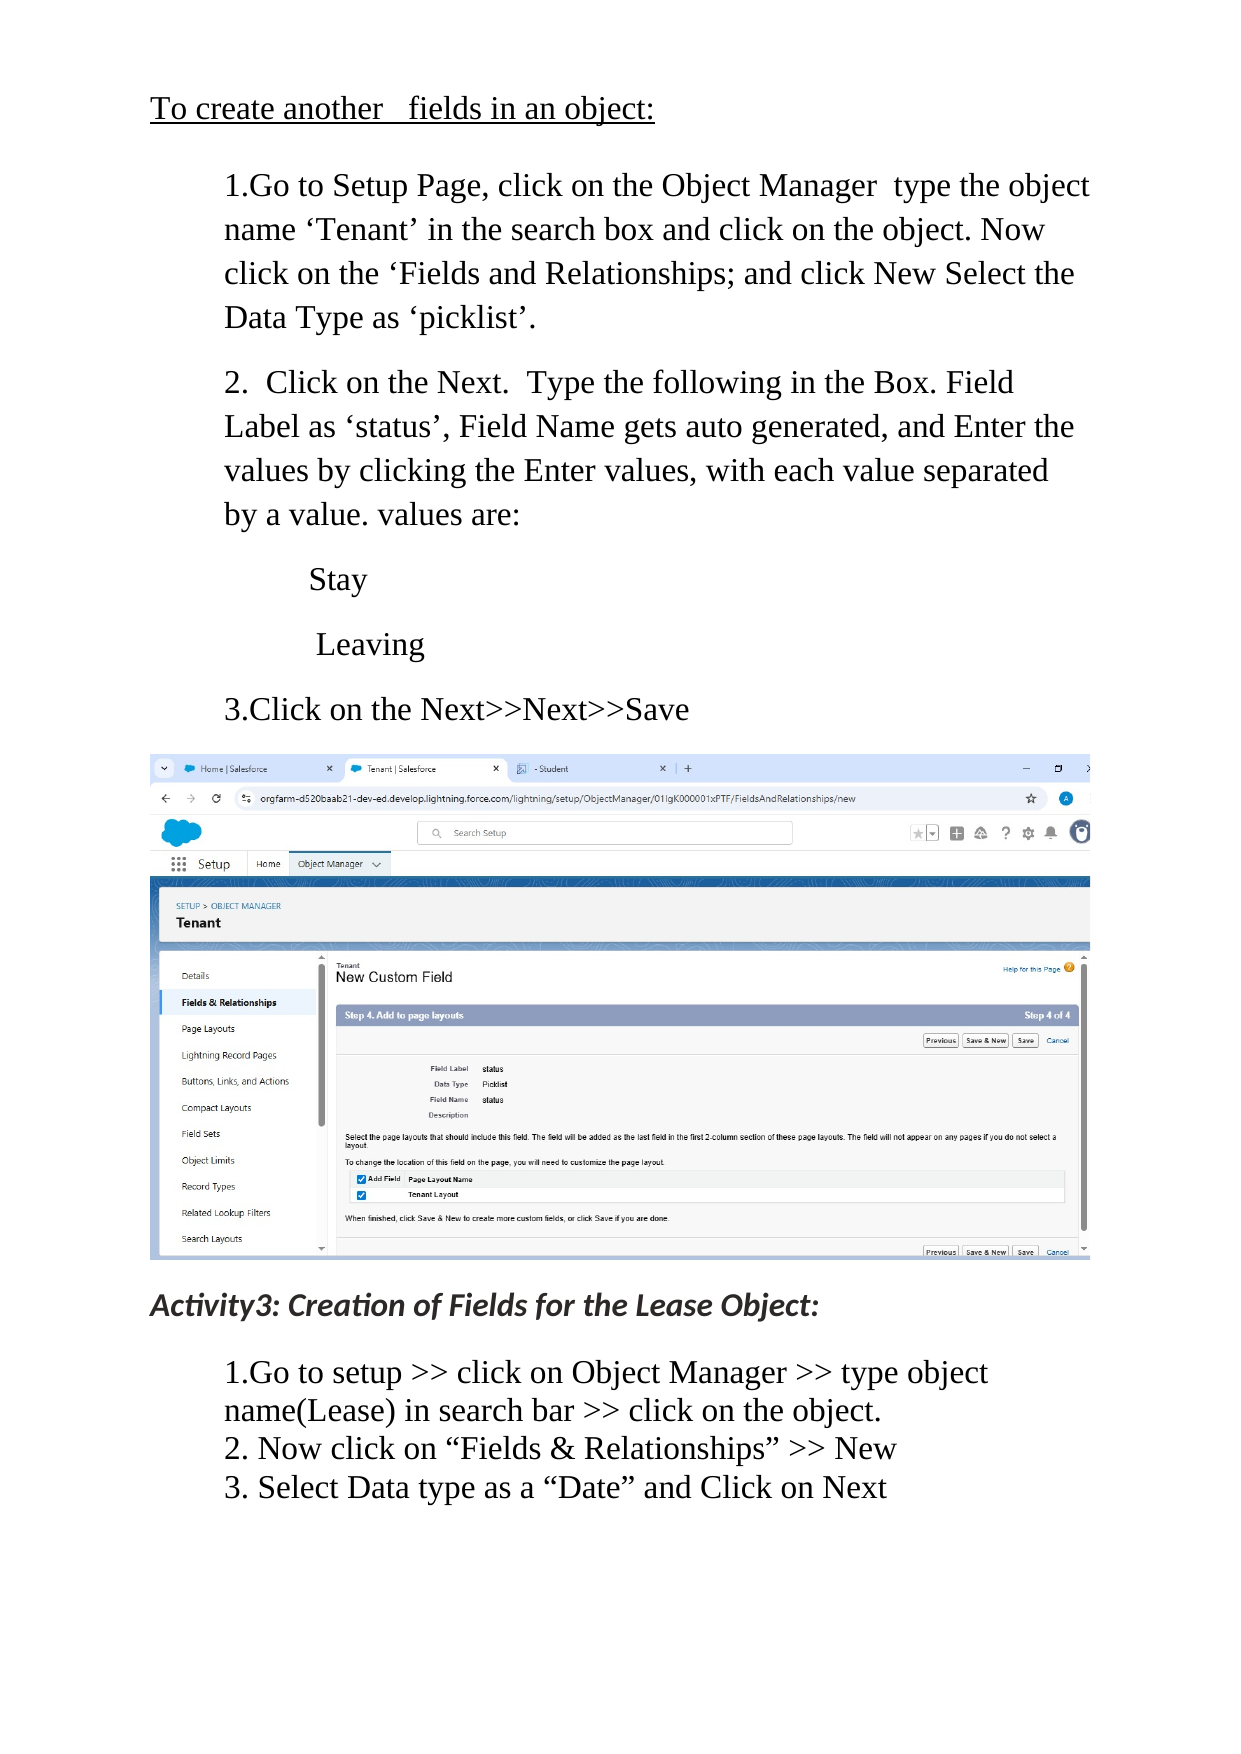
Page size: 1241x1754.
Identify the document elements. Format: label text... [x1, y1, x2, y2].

text 3.Click on the Next>>Next>>Save [224, 689, 1090, 728]
text 1.Go to setup >> click on Object Manager >> type object name(Lease) in search bar >> click on the object. [224, 1352, 1090, 1428]
text 3. Select Data type as a “Date” and Click on Next [224, 1467, 1090, 1505]
text 2. Now click on “Fields & Relationships” >> New [224, 1428, 1090, 1467]
text 1.Go to Setup Page, click on the Object Manager type the object name ‘Tenant’ in the search box and click on the object. Now click on the ‘Fields and Relationships; and click New Select the Data Type as ‘picklist’. [224, 165, 1090, 336]
text To create another fields in an object: [150, 89, 1090, 127]
text Stay [150, 559, 1090, 598]
text Leaving [224, 624, 1090, 663]
text Activity3: Creation of Fields for the Lease Object: [150, 1284, 1090, 1325]
picture [150, 754, 1091, 1260]
text 2. Click on the Next. Type the following in the Box. Field Label as ‘status’, Field Name gets auto generated, and Enter the values by clicking the Enter values, with each value separated by a value. values are: [224, 362, 1090, 533]
